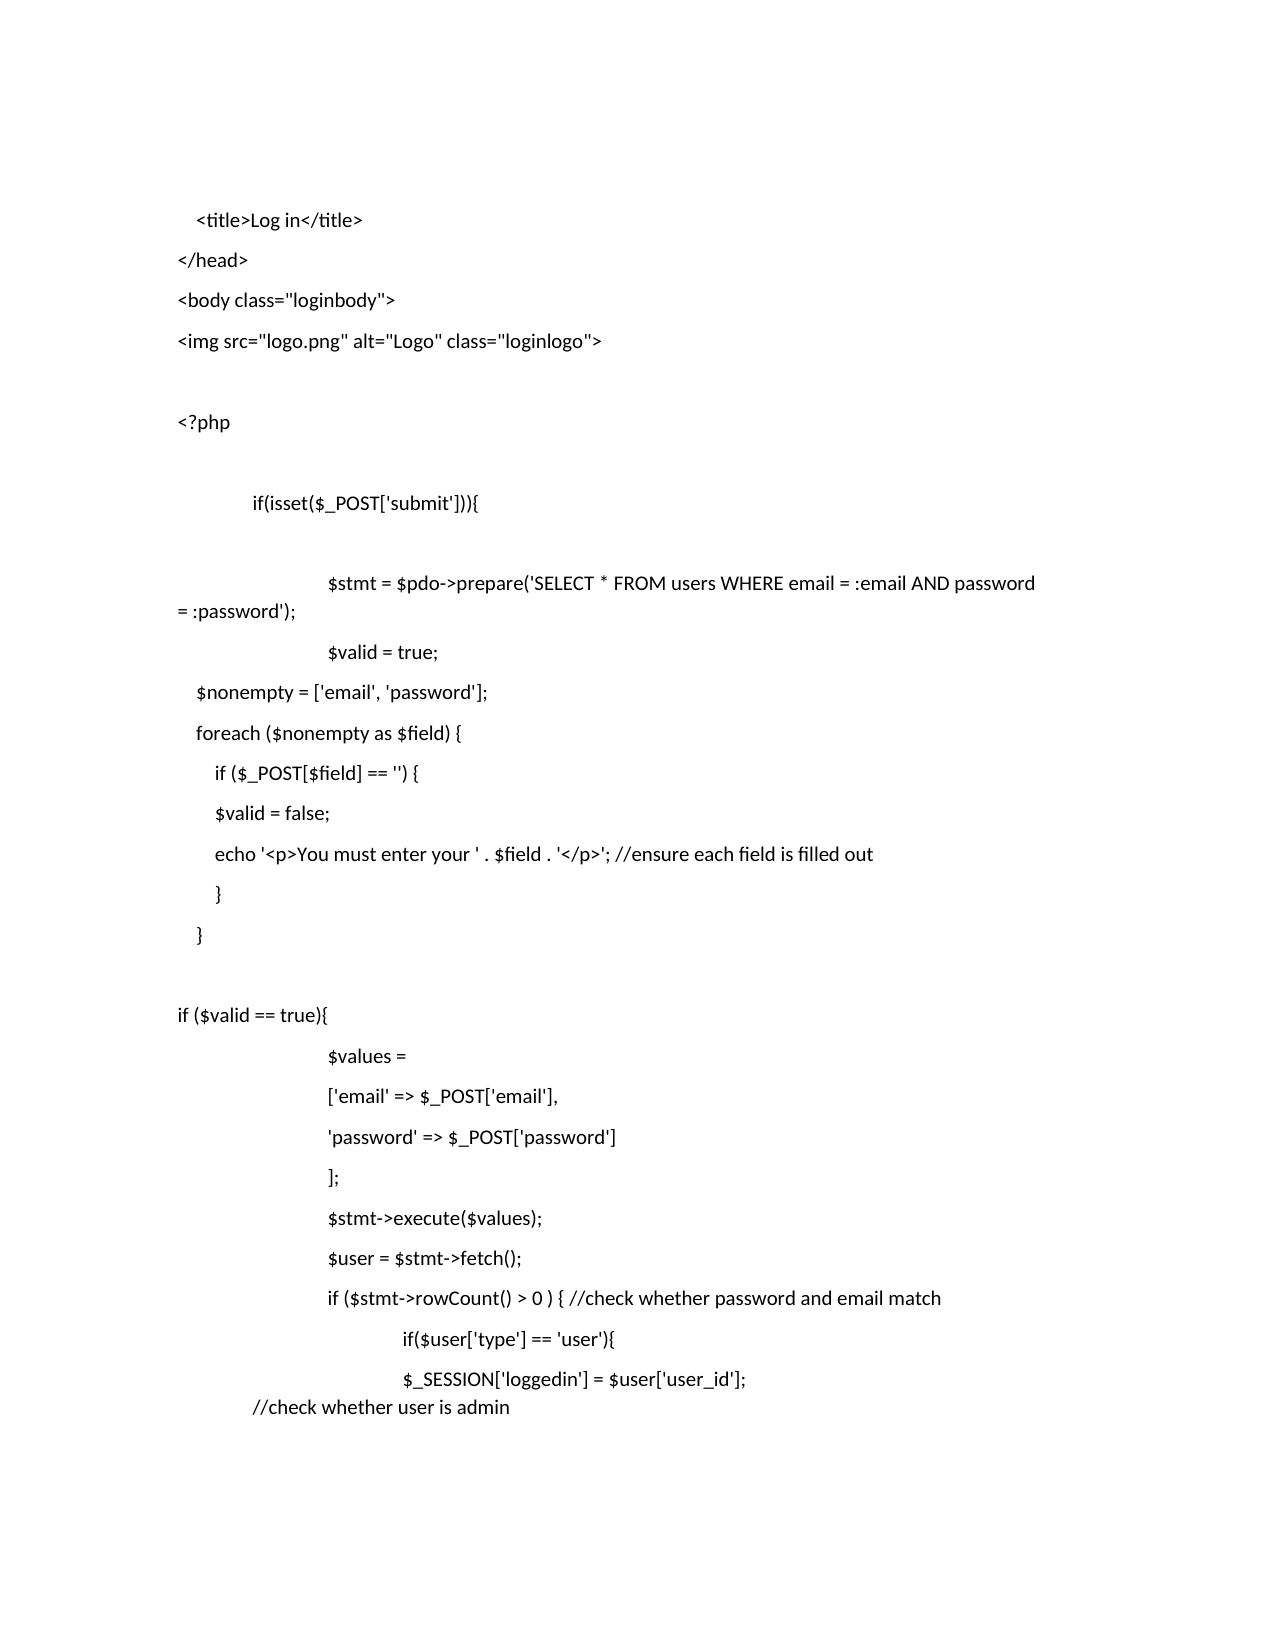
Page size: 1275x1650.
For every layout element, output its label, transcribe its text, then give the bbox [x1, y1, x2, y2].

text ['email' => $_POST['email'], [177, 1083, 1098, 1109]
text $nonempty = ['email', 'password']; [177, 679, 1098, 705]
text $valid = true; [177, 639, 1098, 664]
text if ($valid == true){ [177, 1003, 1098, 1028]
text if ($stmt->rowCount() > 0 ) { //check whether password and email match [177, 1286, 1098, 1311]
text if ($_POST[$field] == '') { [177, 760, 1098, 786]
text 'password' => $_POST['password'] [177, 1124, 1098, 1149]
text $_SESSION['loggedin'] = $user['user_id']; //check whether user is admin [177, 1366, 1098, 1420]
text ]; [177, 1164, 1098, 1190]
text echo '<p>You must enter your ' . $field . '</p>'; //ensure each field is filled out [177, 841, 1098, 866]
text if($user['type'] == 'user'){ [177, 1326, 1098, 1351]
text <body class="loginbody"> [177, 288, 1098, 313]
text $stmt->execute($values); [177, 1205, 1098, 1230]
text <img src="logo.png" alt="Logo" class="loginlogo"> [177, 328, 1098, 353]
text $user = $stmt->fetch(); [177, 1245, 1098, 1271]
text } [177, 881, 1098, 907]
text $stmt = $pdo->prepare('SELECT * FROM users WHERE email = :email AND password = :password'); [177, 571, 1098, 624]
text </head> [177, 247, 1098, 273]
text <title>Log in</title> [177, 207, 1098, 232]
text $valid = false; [177, 801, 1098, 826]
text } [177, 922, 1098, 947]
text <?php [177, 409, 1098, 434]
text $values = [177, 1043, 1098, 1068]
text foreach ($nonempty as $field) { [177, 720, 1098, 745]
text if(isset($_POST['submit'])){ [177, 490, 1098, 515]
